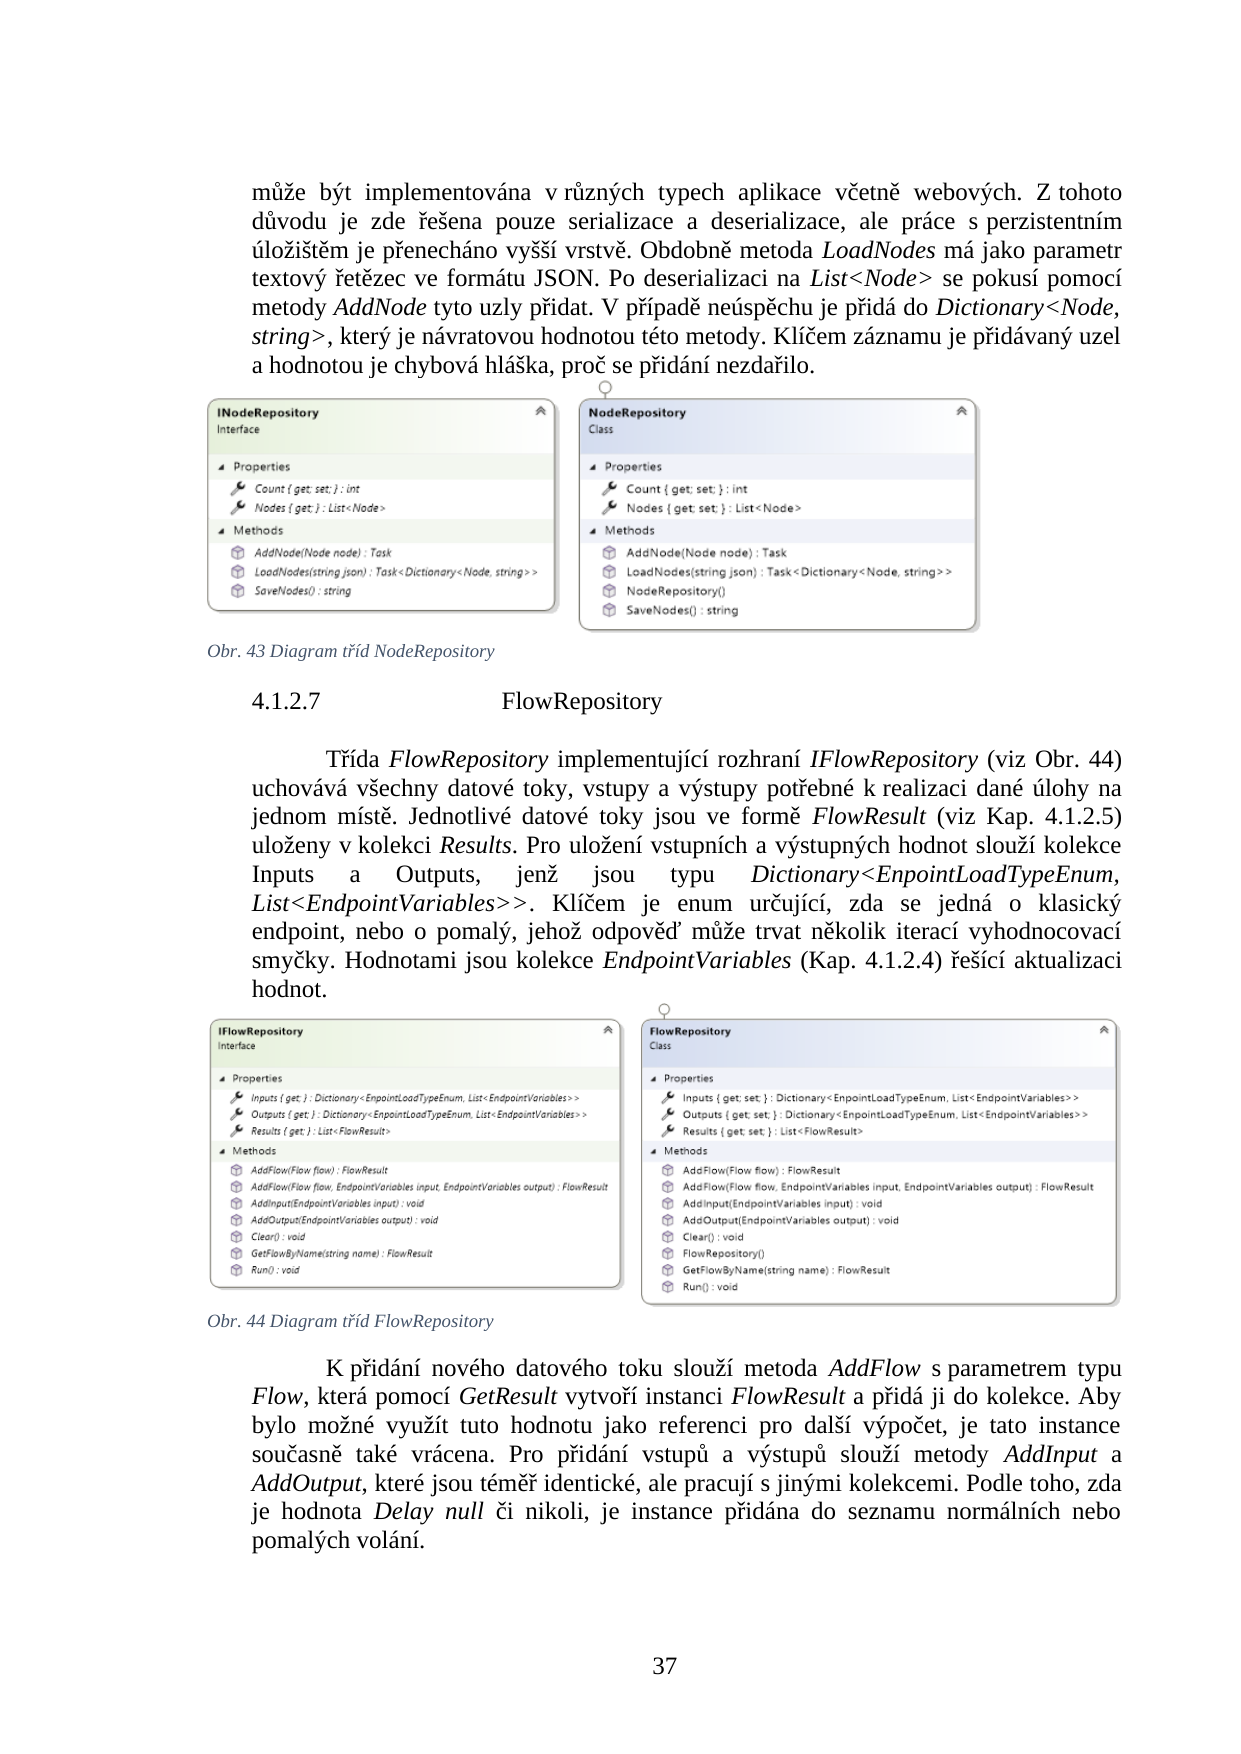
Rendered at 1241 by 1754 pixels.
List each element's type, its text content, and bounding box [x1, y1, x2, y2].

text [252, 177, 1122, 378]
text Obr. Diagram tříd FlowRepository [207, 1311, 1122, 1332]
text K přidání nového datového toku slouží metoda AddFlow s parametrem typu Flow, která pomocí GetResult vytvoří instanci FlowResult a přidá ji do kolekce. Aby bylo možné využít tuto hodnotu jako referenci pro další výpočet, je tato instance současně také vrácena. Pro přidání vstupů a výstupů slouží metody AddInput a AddOutput, které jsou téměř identické, ale pracují s jinými kolekcemi. Podle toho, zda je hodnota Delay null či nikoli, je instance přidána do seznamu normálních nebo pomalých volání. [252, 1353, 1122, 1554]
picture [206, 378, 983, 640]
subtitle FlowRepository [252, 686, 1122, 715]
picture [206, 1002, 1123, 1311]
text Třída FlowRepository implementující rozhraní IFlowRepository (viz Obr. 44) uchovává všechny datové toky, vstupy a výstupy potřebné k realizaci dané úlohy na jednom místě. Jednotlivé datové toky jsou ve formě FlowResult (viz Kap. 4.1.2.5) uloženy v kolekci Results. Pro uložení vstupních a výstupných hodnot slouží kolekce Inputs a Outputs, jenž jsou typu Dictionary<EnpointLoadTypeEnum, List<EndpointVariables>>. Klíčem je enum určující, zda se jedná o klasický endpoint, nebo o pomalý, jehož odpověď může trvat několik iterací vyhodnocovací smyčky. Hodnotami jsou kolekce EndpointVariables (Kap. 4.1.2.4) řešící aktualizaci hodnot. [252, 744, 1122, 1002]
text Obr. Diagram tříd NodeRepository [207, 639, 1122, 661]
